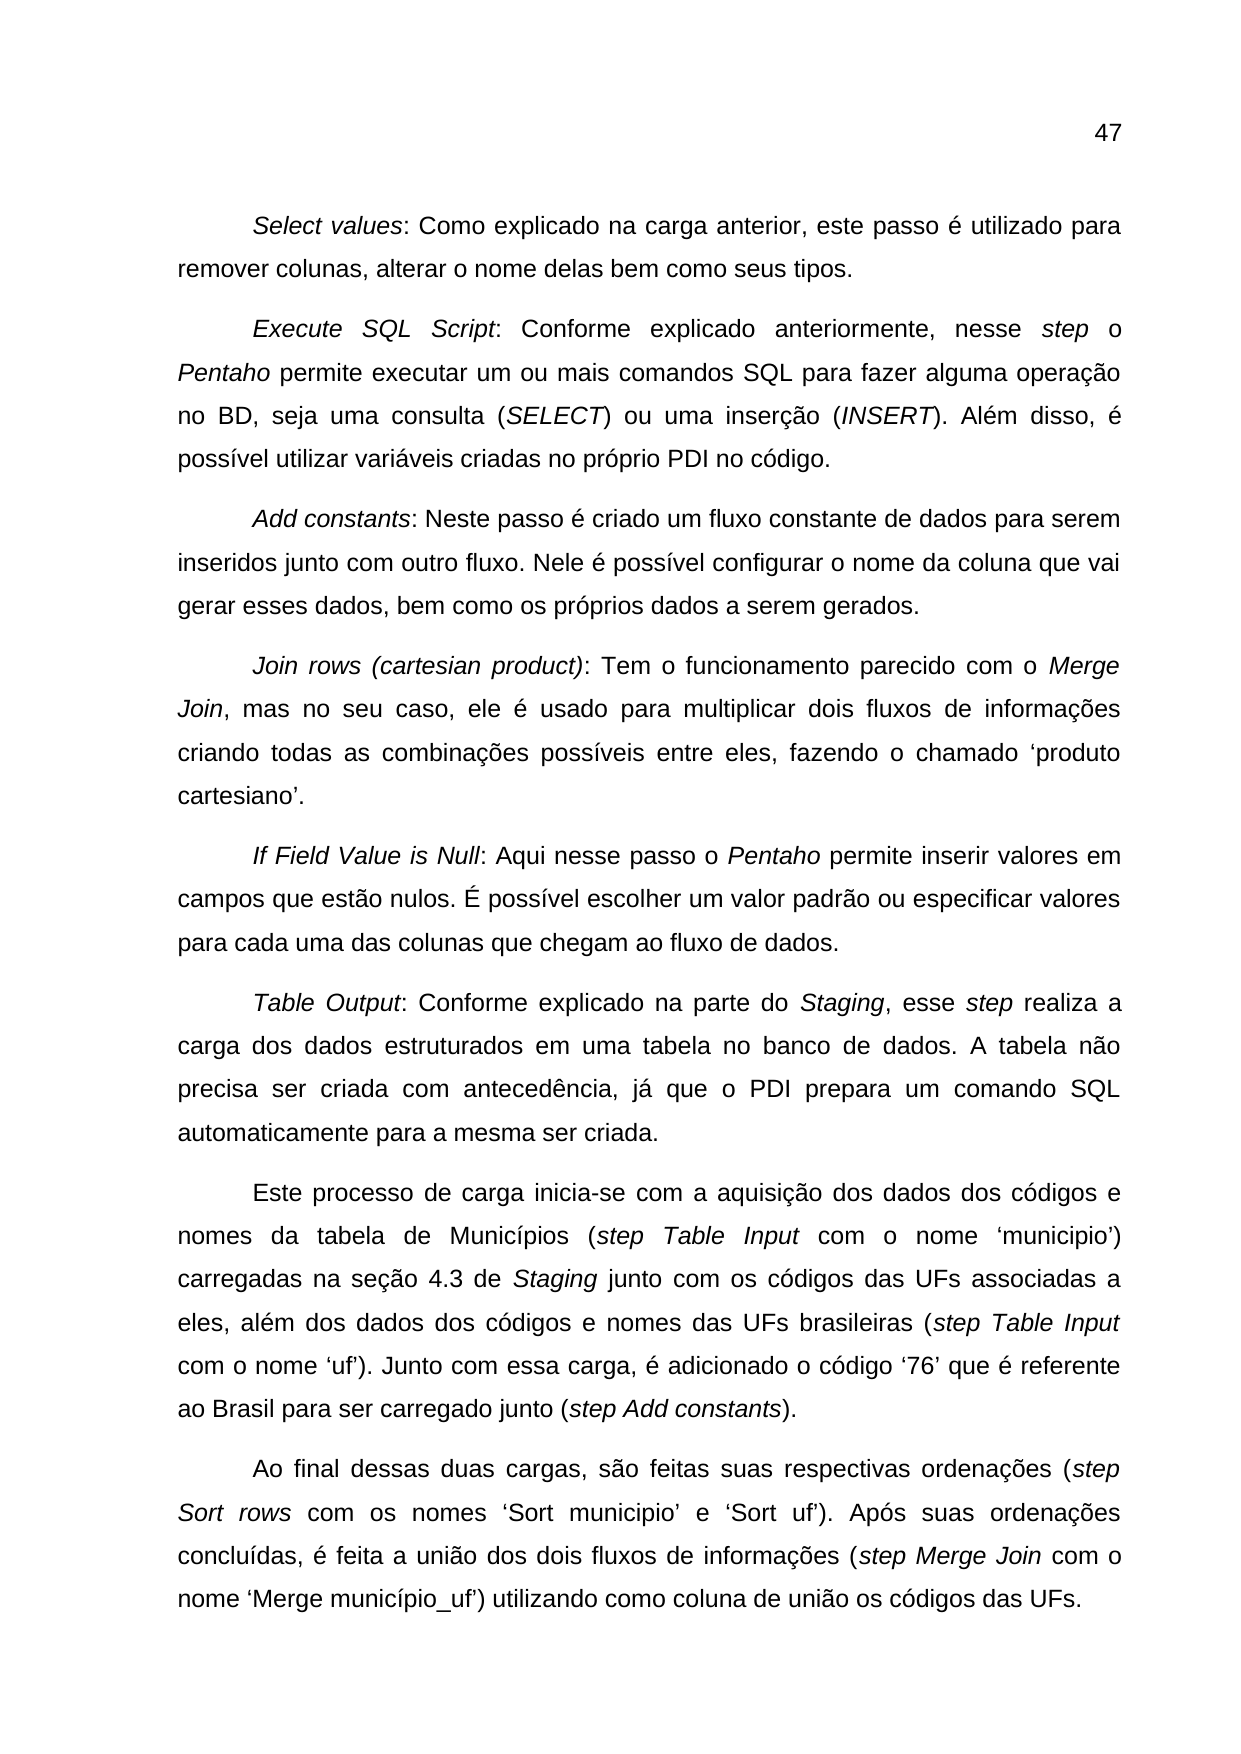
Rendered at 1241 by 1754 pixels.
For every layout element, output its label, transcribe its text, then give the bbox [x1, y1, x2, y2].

text If Field Value is Null: Aqui nesse passo o Pentaho permite inserir valores em campos que estão nulos. É possível escolher um valor padrão ou especificar valores para cada uma das colunas que chegam ao fluxo de dados. [177, 841, 1122, 956]
text Add constants: Neste passo é criado um fluxo constante de dados para serem inseridos junto com outro fluxo. Nele é possível configurar o nome da coluna que vai gerar esses dados, bem como os próprios dados a serem gerados. [177, 504, 1122, 619]
text Este processo de carga inicia-se com a aquisição dos dados dos códigos e nomes da tabela de Municípios (step Table Input com o nome ‘municipio’) carregadas na seção 4.3 de Staging junto com os códigos das UFs associadas a eles, além dos dados dos códigos e nomes das UFs brasileiras (step Table Input com o nome ‘uf’). Junto com essa carga, é adicionado o código ‘76’ que é referente ao Brasil para ser carregado junto (step Add constants). [177, 1178, 1122, 1422]
text Ao final dessas duas cargas, são feitas suas respectivas ordenações (step Sort rows com os nomes ‘Sort municipio’ e ‘Sort uf’). Após suas ordenações concluídas, é feita a união dos dois fluxos de informações (step Merge Join com o nome ‘Merge município_uf’) utilizando como coluna de união os códigos das UFs. [177, 1454, 1122, 1612]
text Table Output: Conforme explicado na parte do Staging, esse step realiza a carga dos dados estruturados em uma tabela no banco de dados. A tabela não precisa ser criada com antecedência, já que o PDI prepara um comando SQL automaticamente para a mesma ser criada. [177, 988, 1122, 1146]
text Select values: Como explicado na carga anterior, este passo é utilizado para remover colunas, alterar o nome delas bem como seus tipos. [177, 211, 1122, 282]
text Execute SQL Script: Conforme explicado anteriormente, nesse step o Pentaho permite executar um ou mais comandos SQL para fazer alguma operação no BD, seja uma consulta (SELECT) ou uma inserção (INSERT). Além disso, é possível utilizar variáveis criadas no próprio PDI no código. [177, 314, 1122, 472]
text Join rows (cartesian product): Tem o funcionamento parecido com o Merge Join, mas no seu caso, ele é usado para multiplicar dois fluxos de informações criando todas as combinações possíveis entre eles, fazendo o chamado ‘produto cartesiano’. [177, 651, 1122, 809]
